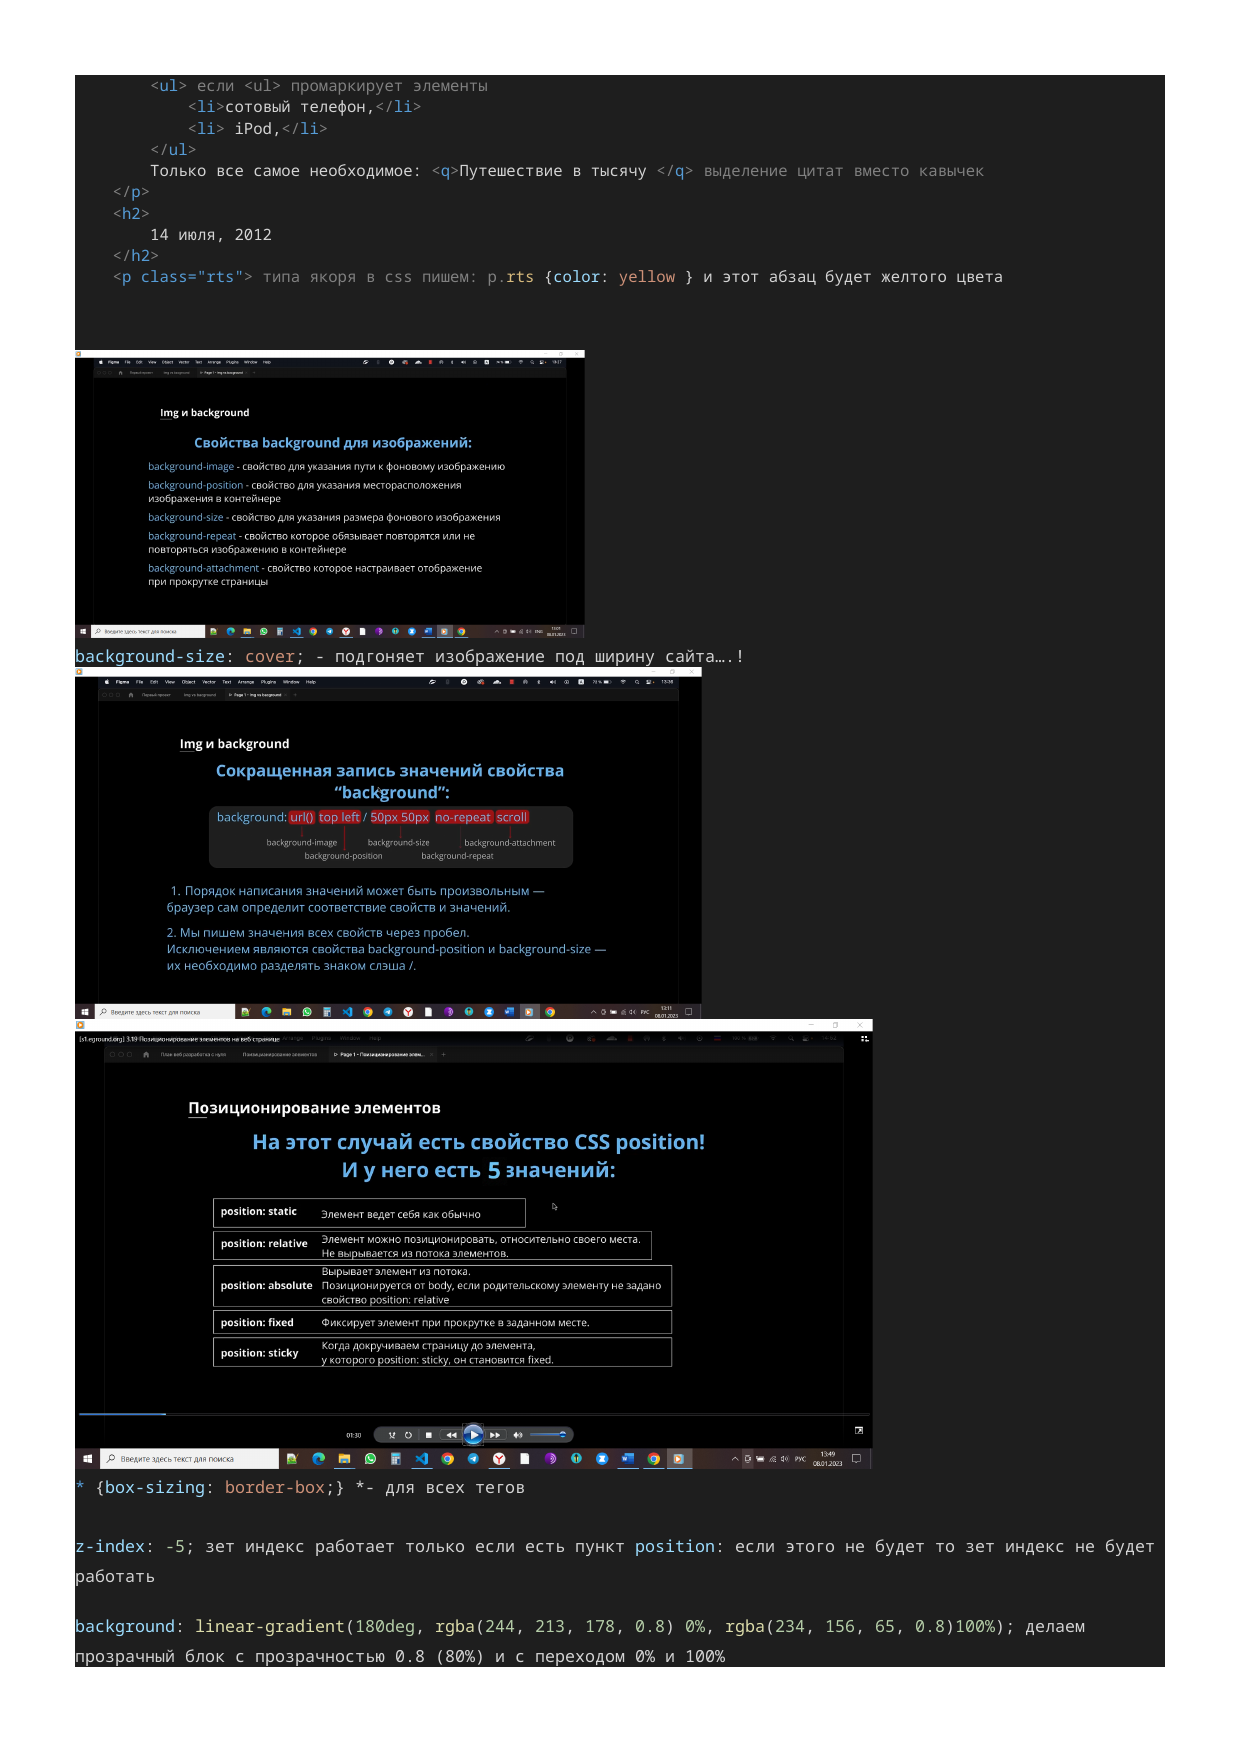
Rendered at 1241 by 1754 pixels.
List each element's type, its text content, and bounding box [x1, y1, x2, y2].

text <p class="rts"> типа якоря в css пишем: p.rts {color: yellow } и этот абзац будет желтого цвета [75, 266, 1165, 287]
text </h2> [75, 245, 1165, 266]
text background: linear-gradient(180deg, rgba(244, 213, 178, 0.8) 0%, rgba(234, 156, 65, 0.8)100%); делаем прозрачный блок с прозрачностью 0.8 (80%) и с переходом 0% и 100% [75, 1608, 1165, 1667]
text </ul> [75, 139, 1165, 160]
text <li> iPod,</li> [75, 117, 1165, 139]
text <li>сотовый телефон,</li> [75, 96, 1165, 117]
text z-index: -5; зет индекс работает только если есть пункт position: если этого не будет то зет индекс не будет работать [75, 1528, 1165, 1587]
picture [75, 667, 873, 1469]
text </p> [75, 181, 1165, 202]
text Только все самое необходимое: <q>Путешествие в тысячу </q> выделение цитат вместо кавычек [75, 160, 1165, 181]
text * {box-sizing: border-box;} *- для всех тегов [75, 1468, 1165, 1498]
text <ul> если <ul> промаркирует элементы [75, 75, 1165, 96]
text <h2> [75, 202, 1165, 224]
text 14 июля, 2012 [75, 224, 1165, 245]
picture [75, 350, 585, 638]
text background-size: cover; - подгоняет изображение под ширину сайта….! [75, 637, 1165, 667]
